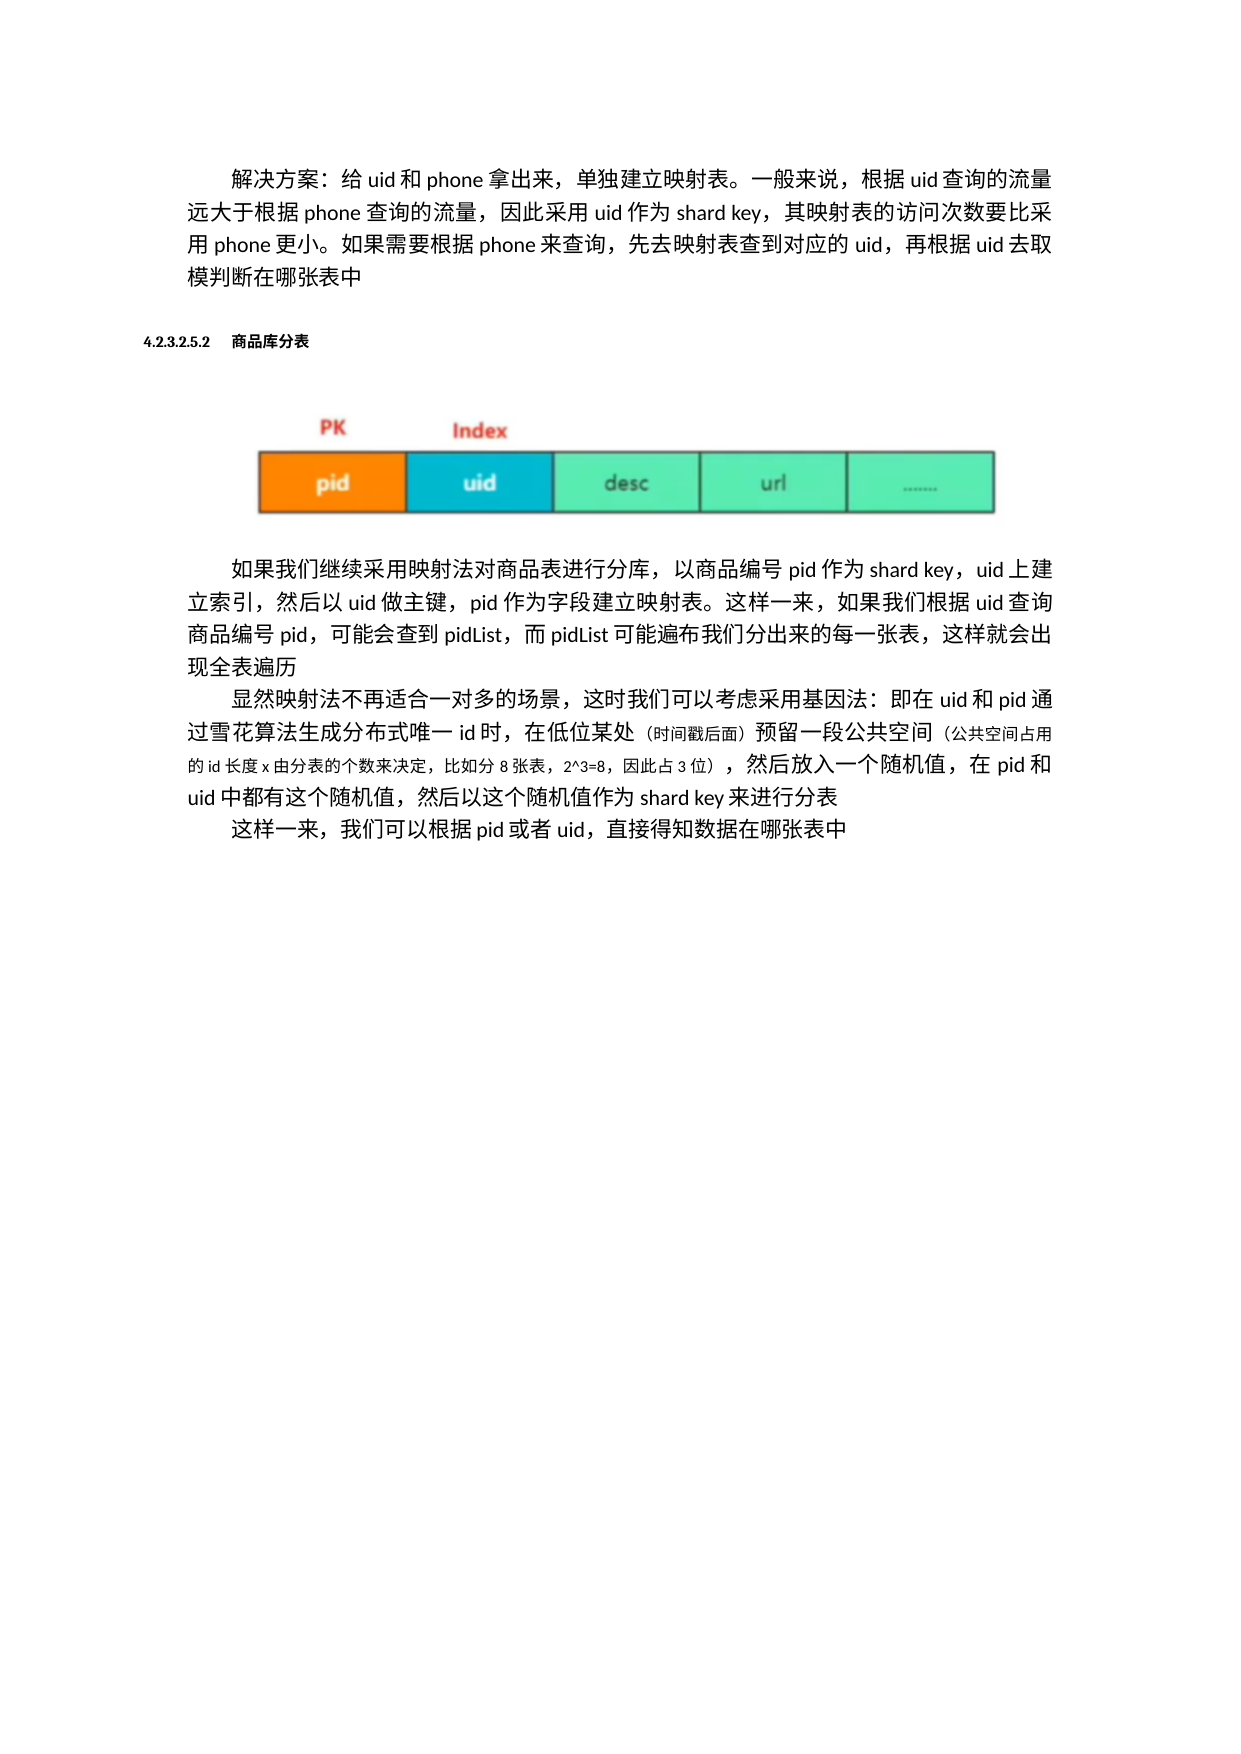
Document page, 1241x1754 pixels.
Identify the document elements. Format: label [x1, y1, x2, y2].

picture [221, 357, 1019, 547]
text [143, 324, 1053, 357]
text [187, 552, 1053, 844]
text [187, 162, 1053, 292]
